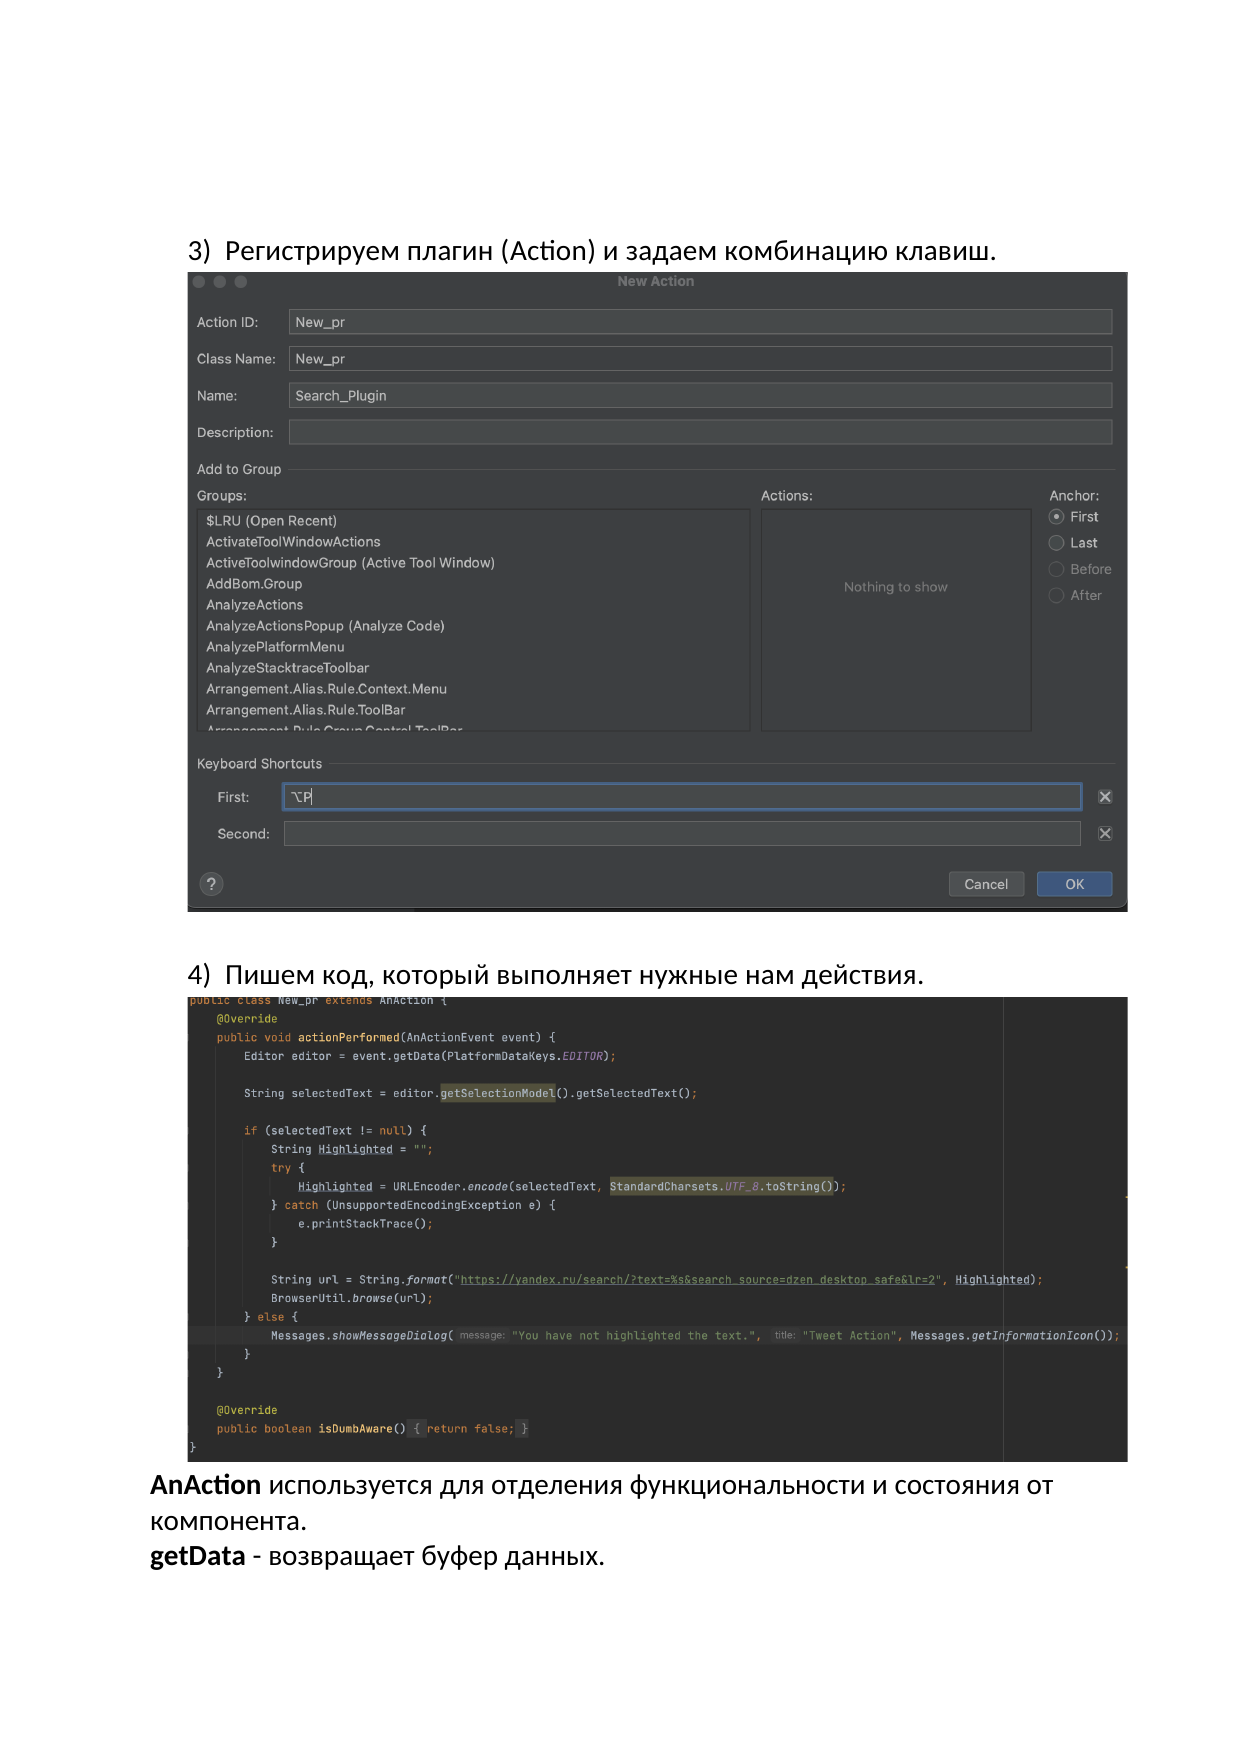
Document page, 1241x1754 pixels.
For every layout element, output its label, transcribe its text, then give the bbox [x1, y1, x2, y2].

list Пишем код, который выполняет нужные нам действия. [187, 956, 1090, 992]
picture [187, 997, 1128, 1462]
text getData - возвращает буфер данных. [150, 1537, 1090, 1573]
list Регистрируем плагин (Action) и задаем комбинацию клавиш. [187, 232, 1090, 267]
text AnAction используется для отделения функциональности и состояния от компонента. [150, 1466, 1090, 1537]
picture [187, 272, 1128, 912]
